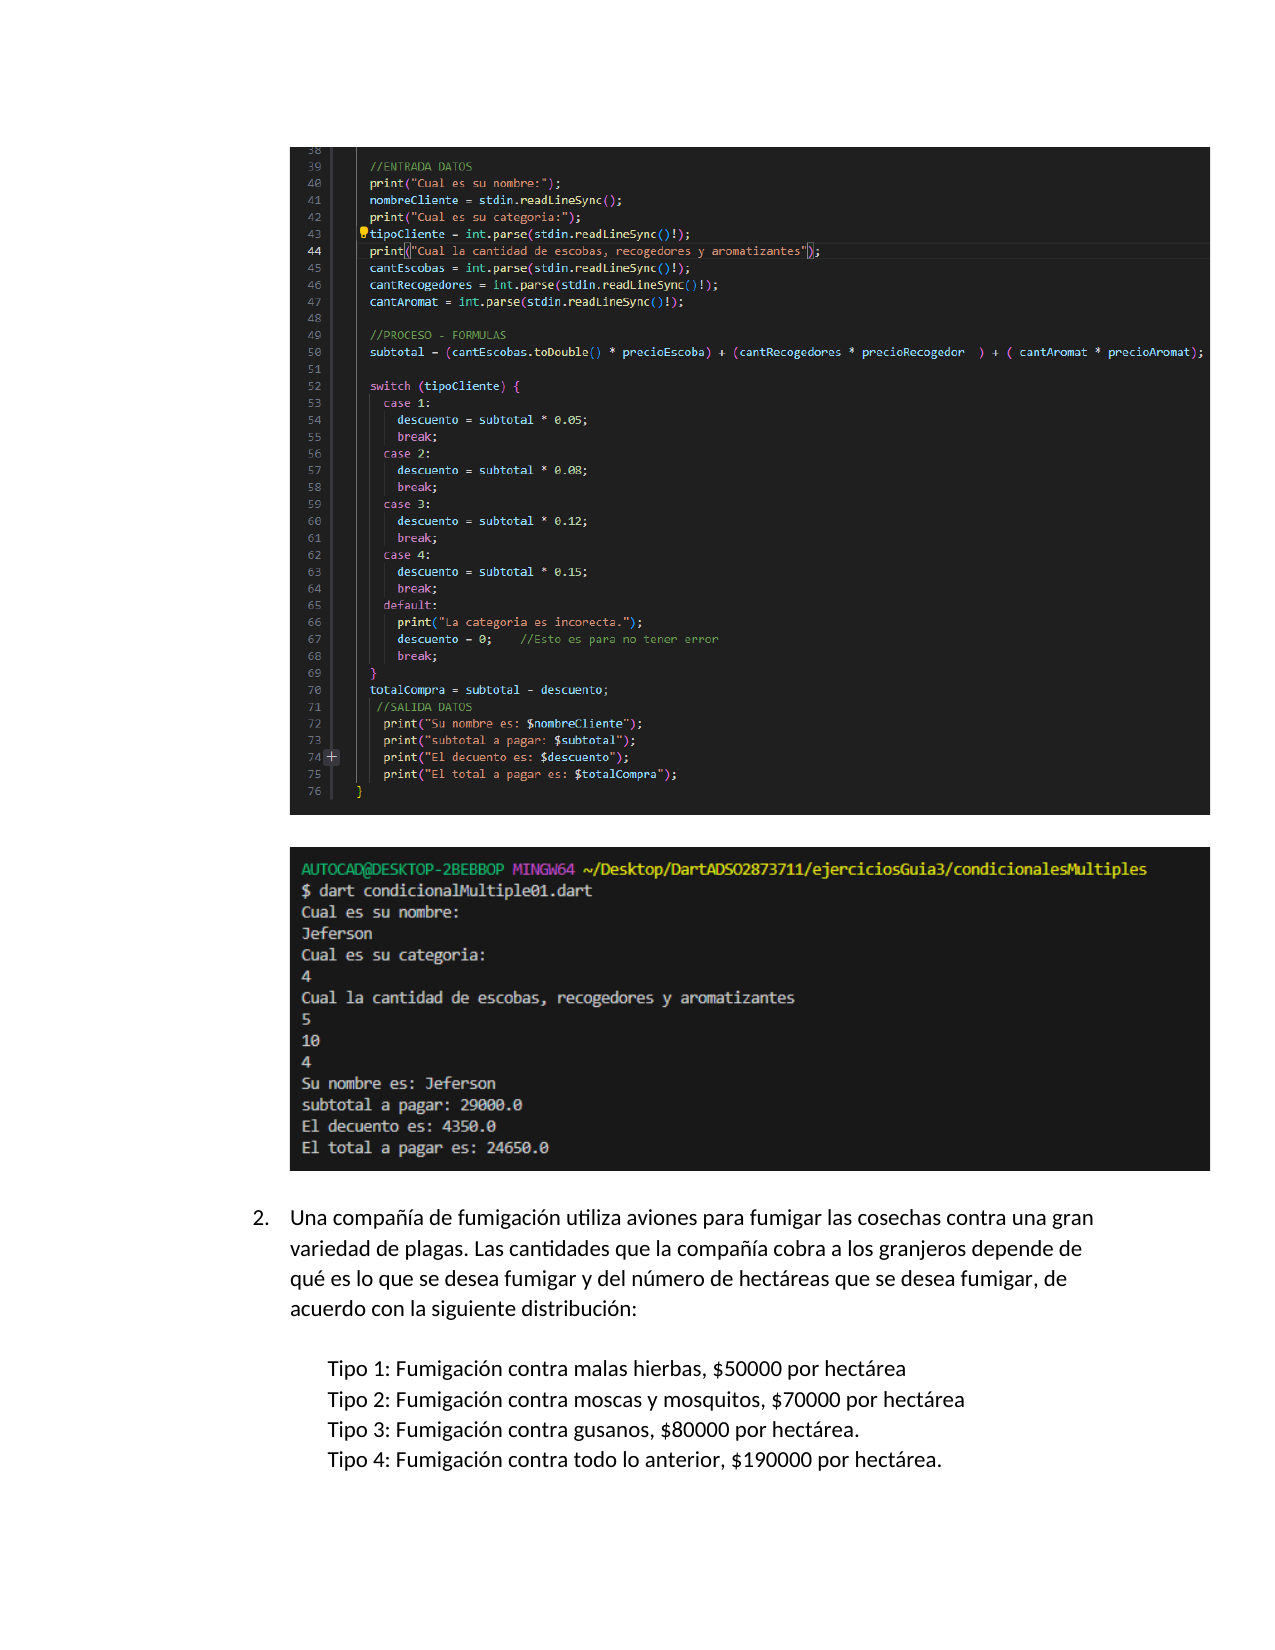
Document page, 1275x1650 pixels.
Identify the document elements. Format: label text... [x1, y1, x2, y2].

picture [289, 847, 1211, 1171]
list Tipo 2: Fumigación contra moscas y mosquitos, $70000 por hectárea [290, 1385, 1098, 1413]
list Tipo 4: Fumigación contra todo lo anterior, $190000 por hectárea. [290, 1445, 1098, 1473]
list Tipo 3: Fumigación contra gusanos, $80000 por hectárea. [290, 1415, 1098, 1443]
picture [289, 147, 1211, 815]
list Tipo 1: Fumigación contra malas hierbas, $50000 por hectárea [290, 1354, 1098, 1382]
list Una compañía de fumigación utiliza aviones para fumigar las cosechas contra una gran variedad de plagas. Las cantidades que la compañía cobra a los granjeros depende de qué es lo que se desea fumigar y del número de hectáreas que se desea fumigar, de acuerdo con la siguiente distribución: [252, 1203, 1098, 1322]
